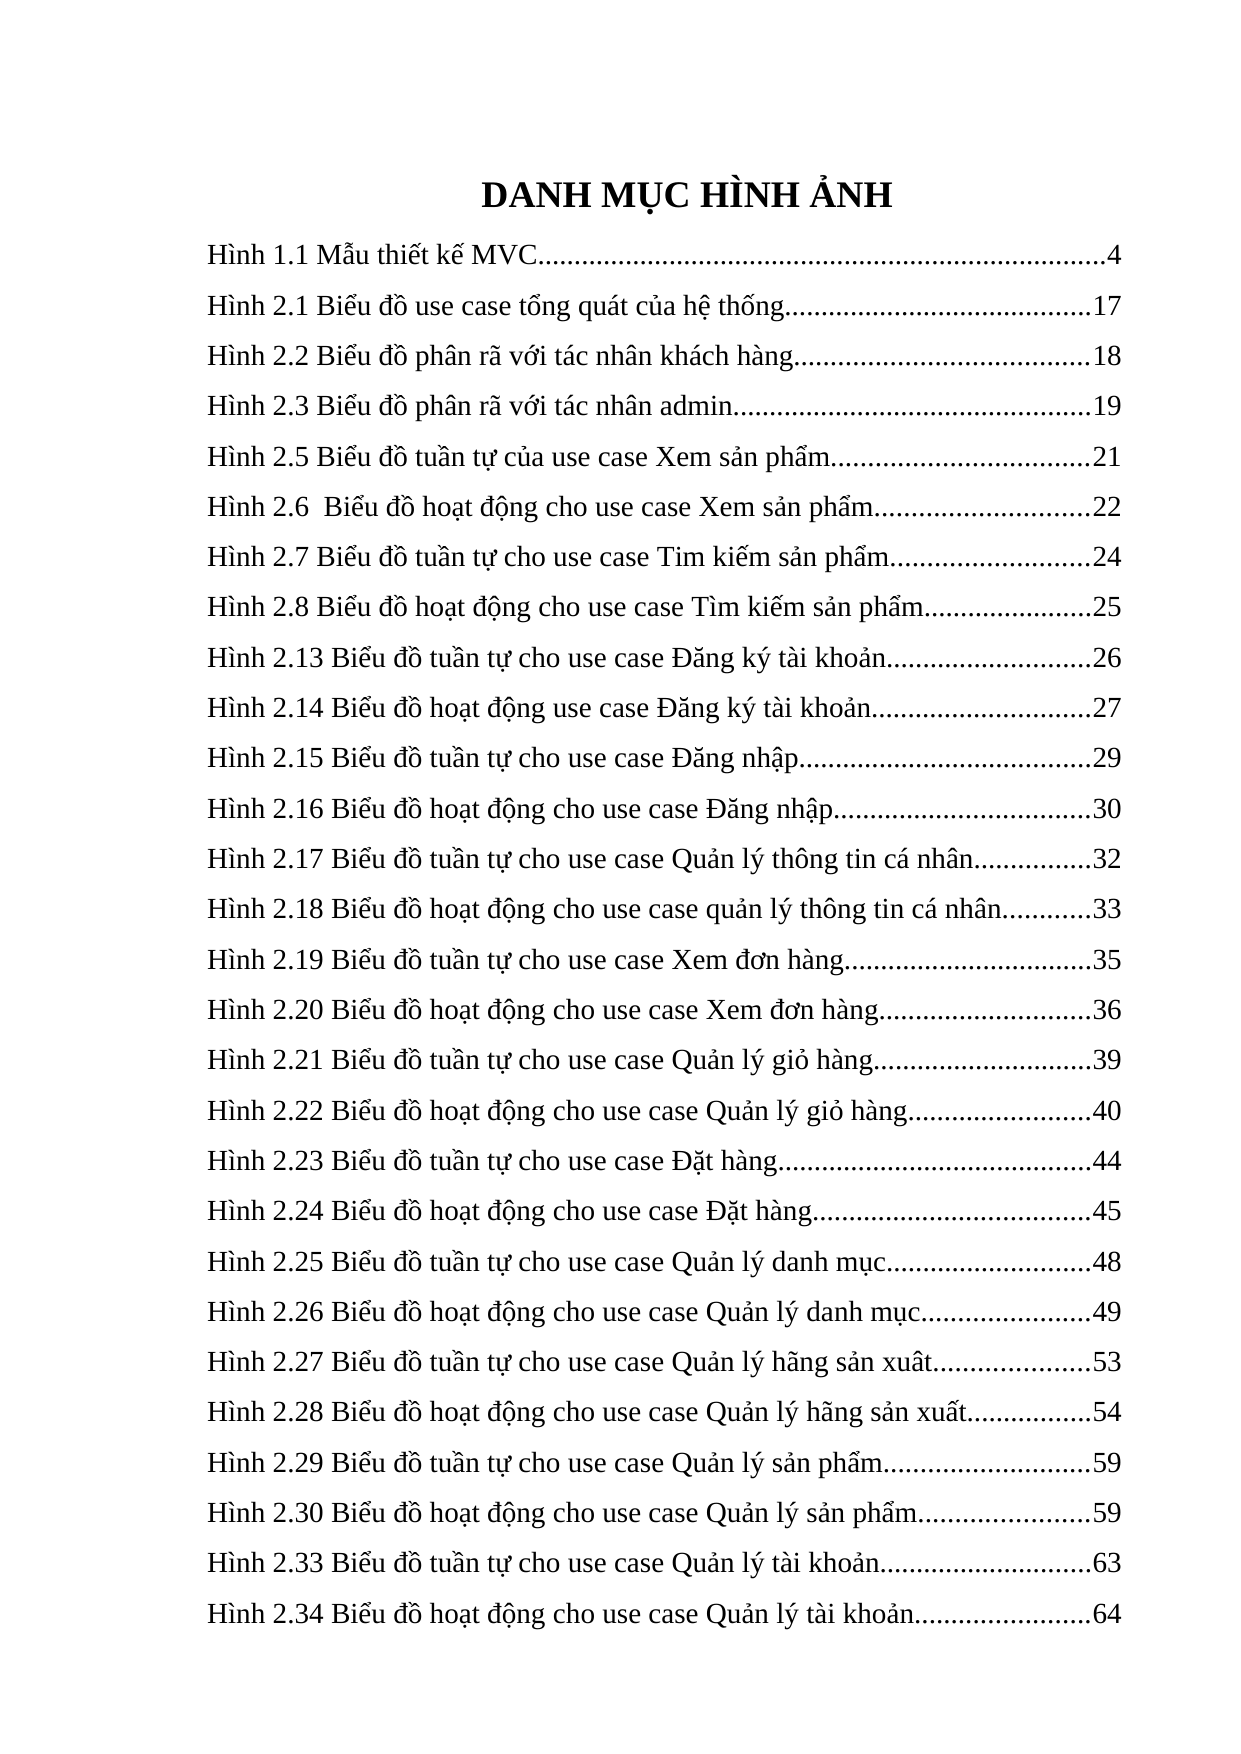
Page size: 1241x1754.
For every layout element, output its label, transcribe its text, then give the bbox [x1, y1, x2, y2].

text Hình 2.23 Biểu đồ tuần tự cho use case Đặt hàng 44 [207, 1143, 1122, 1177]
text Hình 1.1 Mẫu thiết kế MVC 4 [207, 237, 1122, 271]
text Hình 2.17 Biểu đồ tuần tự cho use case Quản lý thông tin cá nhân 32 [207, 841, 1122, 875]
text Hình 2.8 Biểu đồ hoạt động cho use case Tìm kiếm sản phẩm 25 [207, 589, 1122, 623]
text Hình 2.25 Biểu đồ tuần tự cho use case Quản lý danh mục 48 [207, 1244, 1122, 1277]
text Hình 2.14 Biểu đồ hoạt động use case Đăng ký tài khoản 27 [207, 690, 1122, 724]
text Hình 2.30 Biểu đồ hoạt động cho use case Quản lý sản phẩm 59 [207, 1495, 1122, 1529]
text Hình 2.2 Biểu đồ phân rã với tác nhân khách hàng 18 [207, 338, 1122, 372]
text Hình 2.21 Biểu đồ tuần tự cho use case Quản lý giỏ hàng 39 [207, 1042, 1122, 1076]
text Hình 2.33 Biểu đồ tuần tự cho use case Quản lý tài khoản 63 [207, 1546, 1122, 1579]
text Hình 2.15 Biểu đồ tuần tự cho use case Đăng nhập 29 [207, 741, 1122, 774]
text Hình 2.3 Biểu đồ phân rã với tác nhân admin 19 [207, 388, 1122, 422]
text Hình 2.1 Biểu đồ use case tổng quát của hệ thống 17 [207, 288, 1122, 321]
text Hình 2.22 Biểu đồ hoạt động cho use case Quản lý giỏ hàng 40 [207, 1093, 1122, 1126]
text Hình 2.24 Biểu đồ hoạt động cho use case Đặt hàng 45 [207, 1193, 1122, 1227]
text Hình 2.6 Biểu đồ hoạt động cho use case Xem sản phẩm 22 [207, 489, 1122, 522]
text Hình 2.13 Biểu đồ tuần tự cho use case Đăng ký tài khoản 26 [207, 640, 1122, 673]
text Hình 2.34 Biểu đồ hoạt động cho use case Quản lý tài khoản 64 [207, 1596, 1122, 1629]
text Hình 2.27 Biểu đồ tuần tự cho use case Quản lý hãng sản xuât 53 [207, 1344, 1122, 1378]
text Hình 2.28 Biểu đồ hoạt động cho use case Quản lý hãng sản xuất 54 [207, 1394, 1122, 1428]
text Hình 2.5 Biểu đồ tuần tự của use case Xem sản phẩm 21 [207, 439, 1122, 472]
text Hình 2.7 Biểu đồ tuần tự cho use case Tim kiếm sản phẩm 24 [207, 539, 1122, 573]
text Hình 2.16 Biểu đồ hoạt động cho use case Đăng nhập 30 [207, 791, 1122, 824]
text Hình 2.26 Biểu đồ hoạt động cho use case Quản lý danh mục 49 [207, 1294, 1122, 1327]
text Hình 2.19 Biểu đồ tuần tự cho use case Xem đơn hàng 35 [207, 942, 1122, 975]
text Hình 2.20 Biểu đồ hoạt động cho use case Xem đơn hàng 36 [207, 992, 1122, 1026]
text Hình 2.29 Biểu đồ tuần tự cho use case Quản lý sản phẩm 59 [207, 1445, 1122, 1478]
subtitle DANH MỤC HÌNH ẢNH [252, 173, 1122, 216]
text Hình 2.18 Biểu đồ hoạt động cho use case quản lý thông tin cá nhân 33 [207, 891, 1122, 925]
